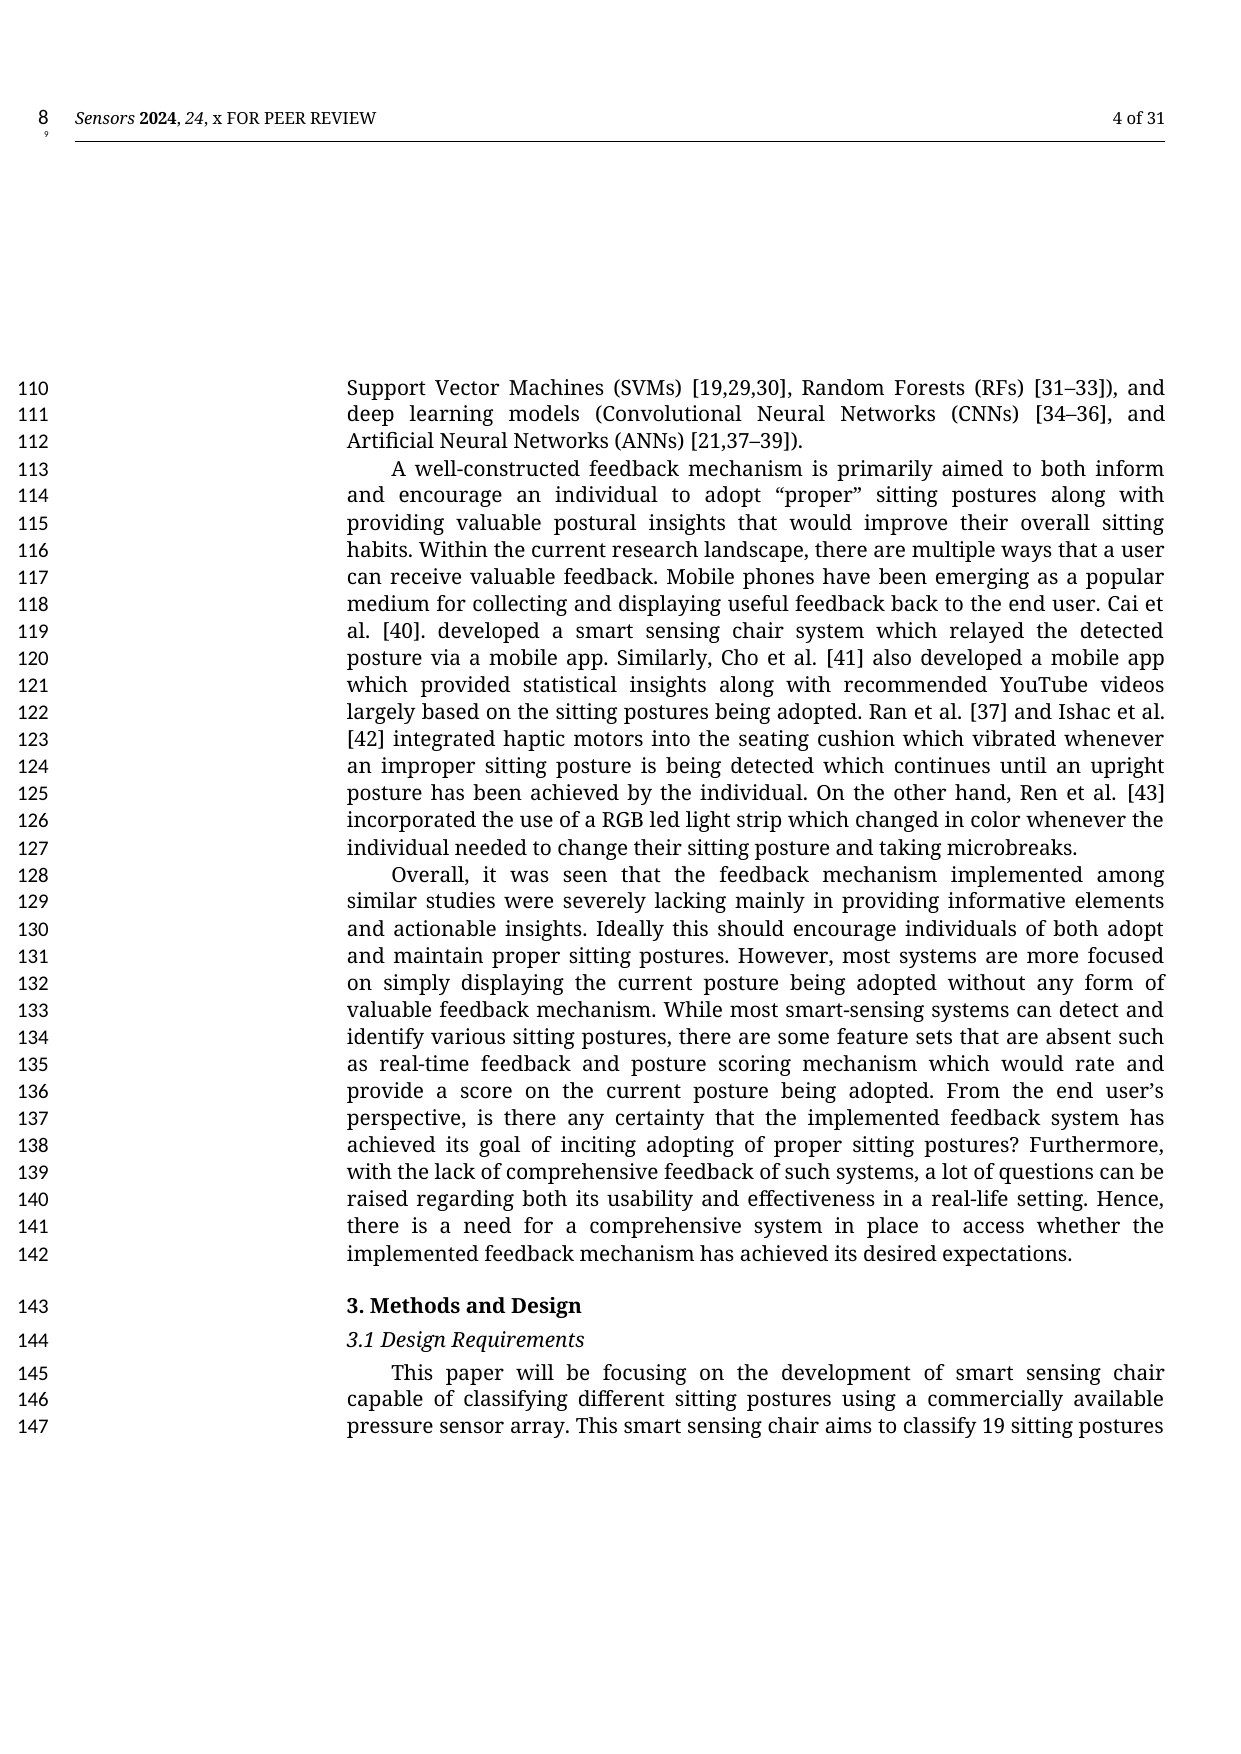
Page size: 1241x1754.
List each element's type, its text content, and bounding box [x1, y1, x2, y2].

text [347, 1359, 1165, 1440]
subtitle 3. Methods and Design [347, 1292, 1165, 1319]
subtitle 3.1 Design Requirements [347, 1325, 1165, 1352]
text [347, 374, 1165, 455]
text A well-constructed feedback mechanism is primarily aimed to both inform and encourage an individual to adopt “proper” sitting postures along with providing valuable postural insights that would improve their overall sitting habits. Within the current research landscape, there are multiple ways that a user can receive valuable feedback. Mobile phones have been emerging as a popular medium for collecting and displaying useful feedback back to the end user. Cai et al. [40]. developed a smart sensing chair system which relayed the detected posture via a mobile app. Similarly, Cho et al. [41] also developed a mobile app which provided statistical insights along with recommended YouTube videos largely based on the sitting postures being adopted. Ran et al. [37] and Ishac et al. [42] integrated haptic motors into the seating cushion which vibrated whenever an improper sitting posture is being detected which continues until an upright posture has been achieved by the individual. On the other hand, Ren et al. [43] incorporated the use of a RGB led light strip which changed in color whenever the individual needed to change their sitting posture and taking microbreaks. [347, 455, 1165, 861]
text Overall, it was seen that the feedback mechanism implemented among similar studies were severely lacking mainly in providing informative elements and actionable insights. Ideally this should encourage individuals of both adopt and maintain proper sitting postures. However, most systems are more focused on simply displaying the current posture being adopted without any form of valuable feedback mechanism. While most smart-sensing systems can detect and identify various sitting postures, there are some feature sets that are absent such as real-time feedback and posture scoring mechanism which would rate and provide a score on the current posture being adopted. From the end user’s perspective, is there any certainty that the implemented feedback system has achieved its goal of inciting adopting of proper sitting postures? Furthermore, with the lack of comprehensive feedback of such systems, a lot of questions can be raised regarding both its usability and effectiveness in a real-life setting. Hence, there is a need for a comprehensive system in place to access whether the implemented feedback mechanism has achieved its desired expectations. [347, 861, 1165, 1267]
